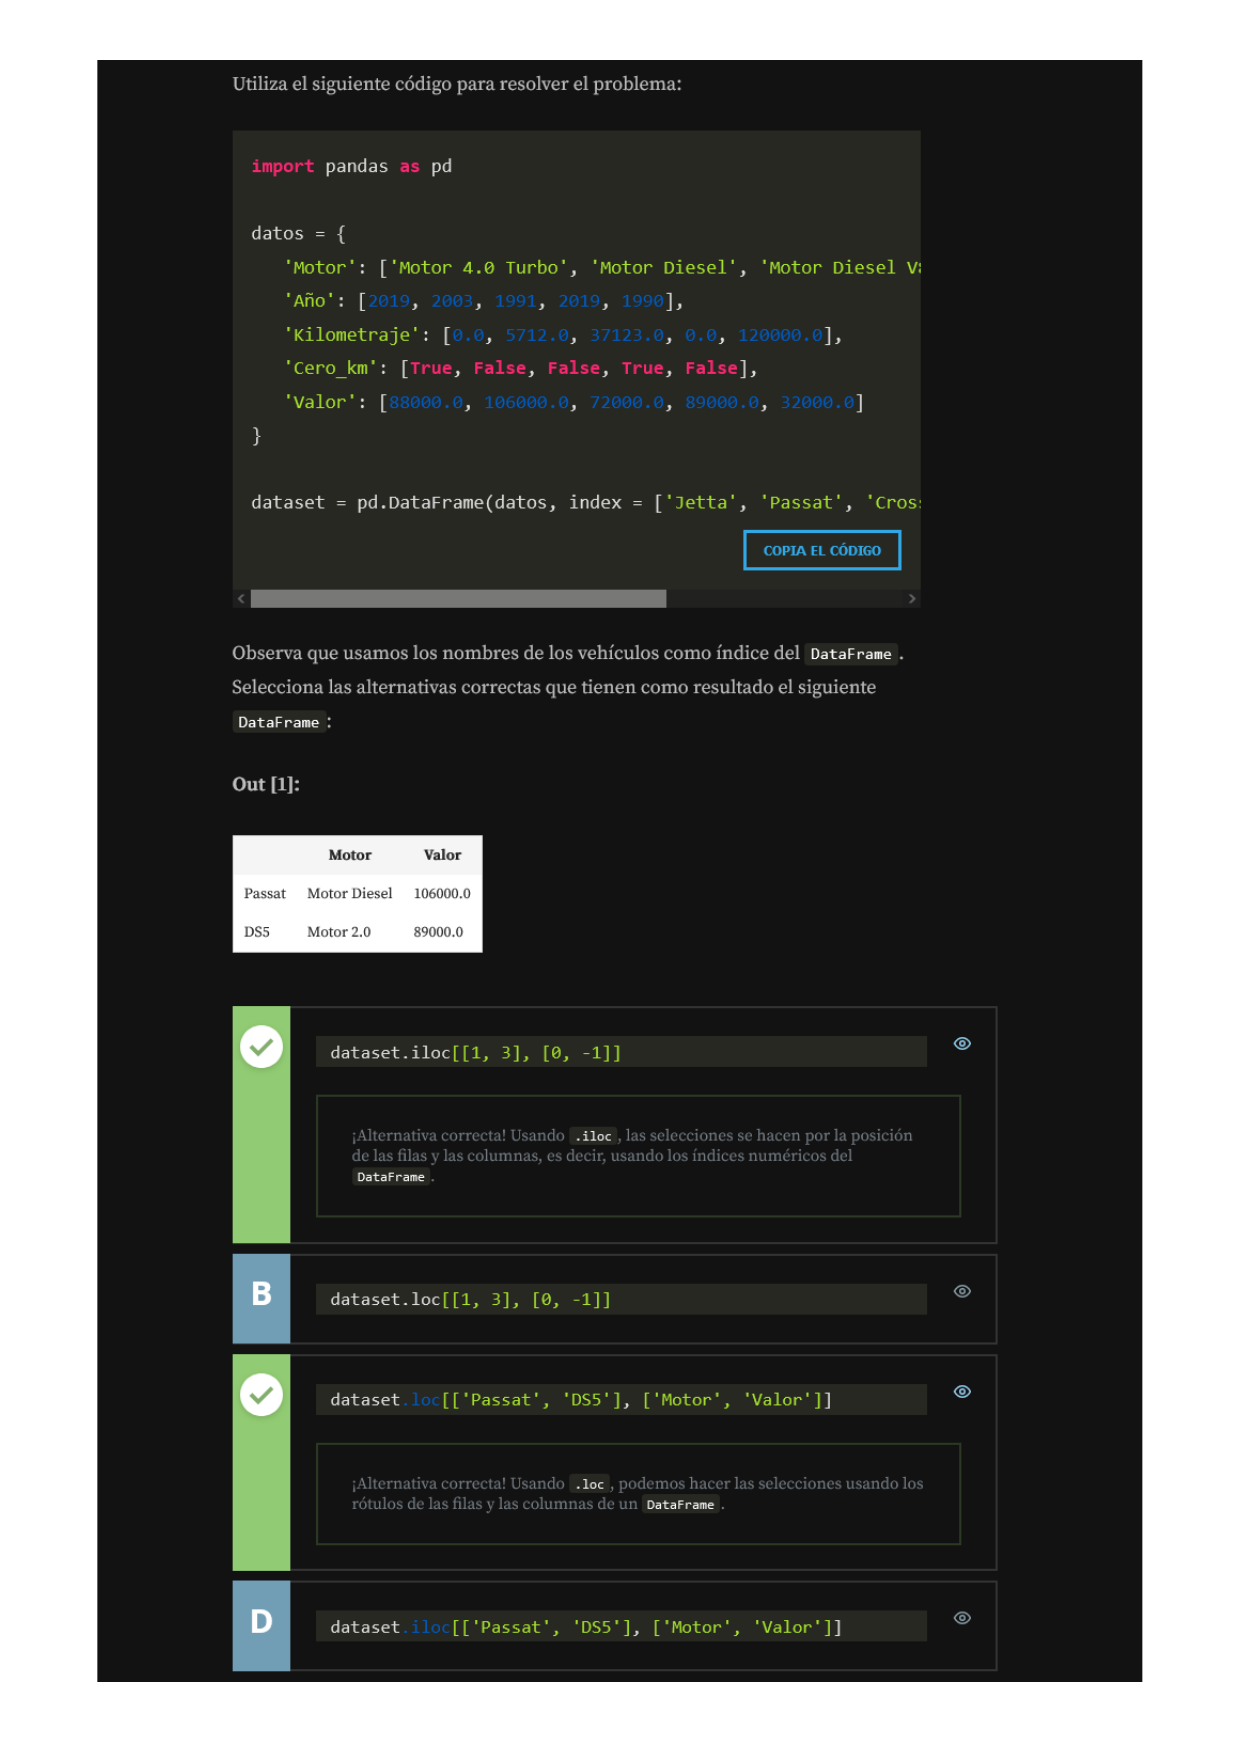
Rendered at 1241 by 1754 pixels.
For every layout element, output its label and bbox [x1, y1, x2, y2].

picture [97, 60, 1143, 1682]
